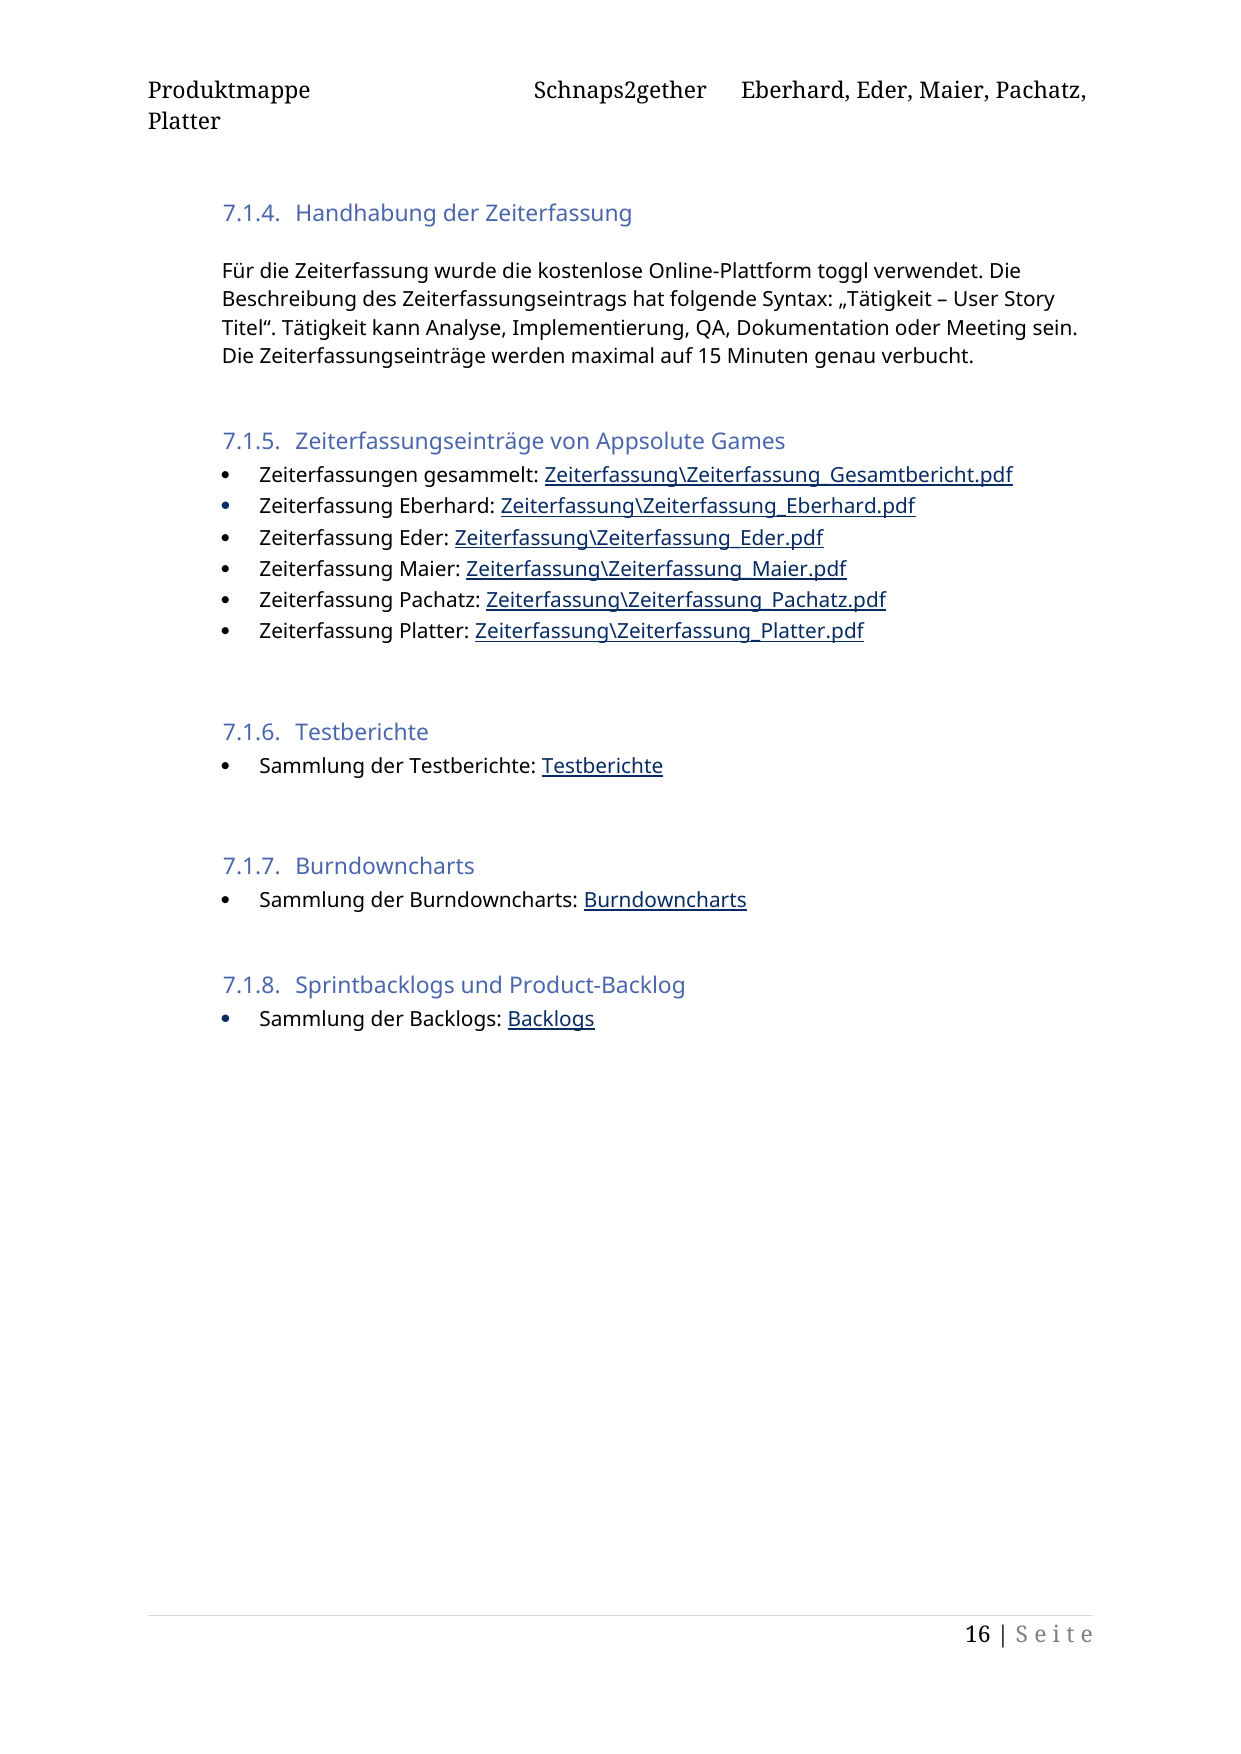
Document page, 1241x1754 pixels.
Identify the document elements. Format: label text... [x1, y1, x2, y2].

subtitle Sprintbacklogs und Product-Backlog [223, 969, 1093, 1000]
list Zeiterfassung Eberhard: Zeiterfassung\Zeiterfassung_Eberhard.pdf [222, 492, 1093, 520]
list Zeiterfassungen gesammelt: Zeiterfassung\Zeiterfassung_Gesamtbericht.pdf [222, 460, 1093, 489]
subtitle Handhabung der Zeiterfassung [223, 197, 1093, 228]
list Sammlung der Burndowncharts: Burndowncharts [222, 885, 1093, 914]
subtitle Testberichte [223, 716, 1093, 747]
text Für die Zeiterfassung wurde die kostenlose Online-Plattform toggl verwendet. Die Beschreibung des Zeiterfassungseintrags hat folgende Syntax: „Tätigkeit – User Story Titel“. Tätigkeit kann Analyse, Implementierung, QA, Dokumentation oder Meeting sein. Die Zeiterfassungseinträge werden maximal auf 15 Minuten genau verbucht. [222, 256, 1093, 370]
list Zeiterfassung Eder: Zeiterfassung\Zeiterfassung_Eder.pdf [222, 523, 1093, 551]
list Sammlung der Backlogs: Backlogs [222, 1004, 1093, 1032]
list Sammlung der Testberichte: Testberichte [222, 751, 1093, 779]
list Zeiterfassung Pachatz: Zeiterfassung\Zeiterfassung_Pachatz.pdf [222, 585, 1093, 614]
list Zeiterfassung Maier: Zeiterfassung\Zeiterfassung_Maier.pdf [222, 554, 1093, 582]
subtitle Zeiterfassungseinträge von Appsolute Games [223, 425, 1093, 456]
list Zeiterfassung Platter: Zeiterfassung\Zeiterfassung_Platter.pdf [222, 617, 1093, 645]
subtitle Burndowncharts [223, 850, 1093, 881]
